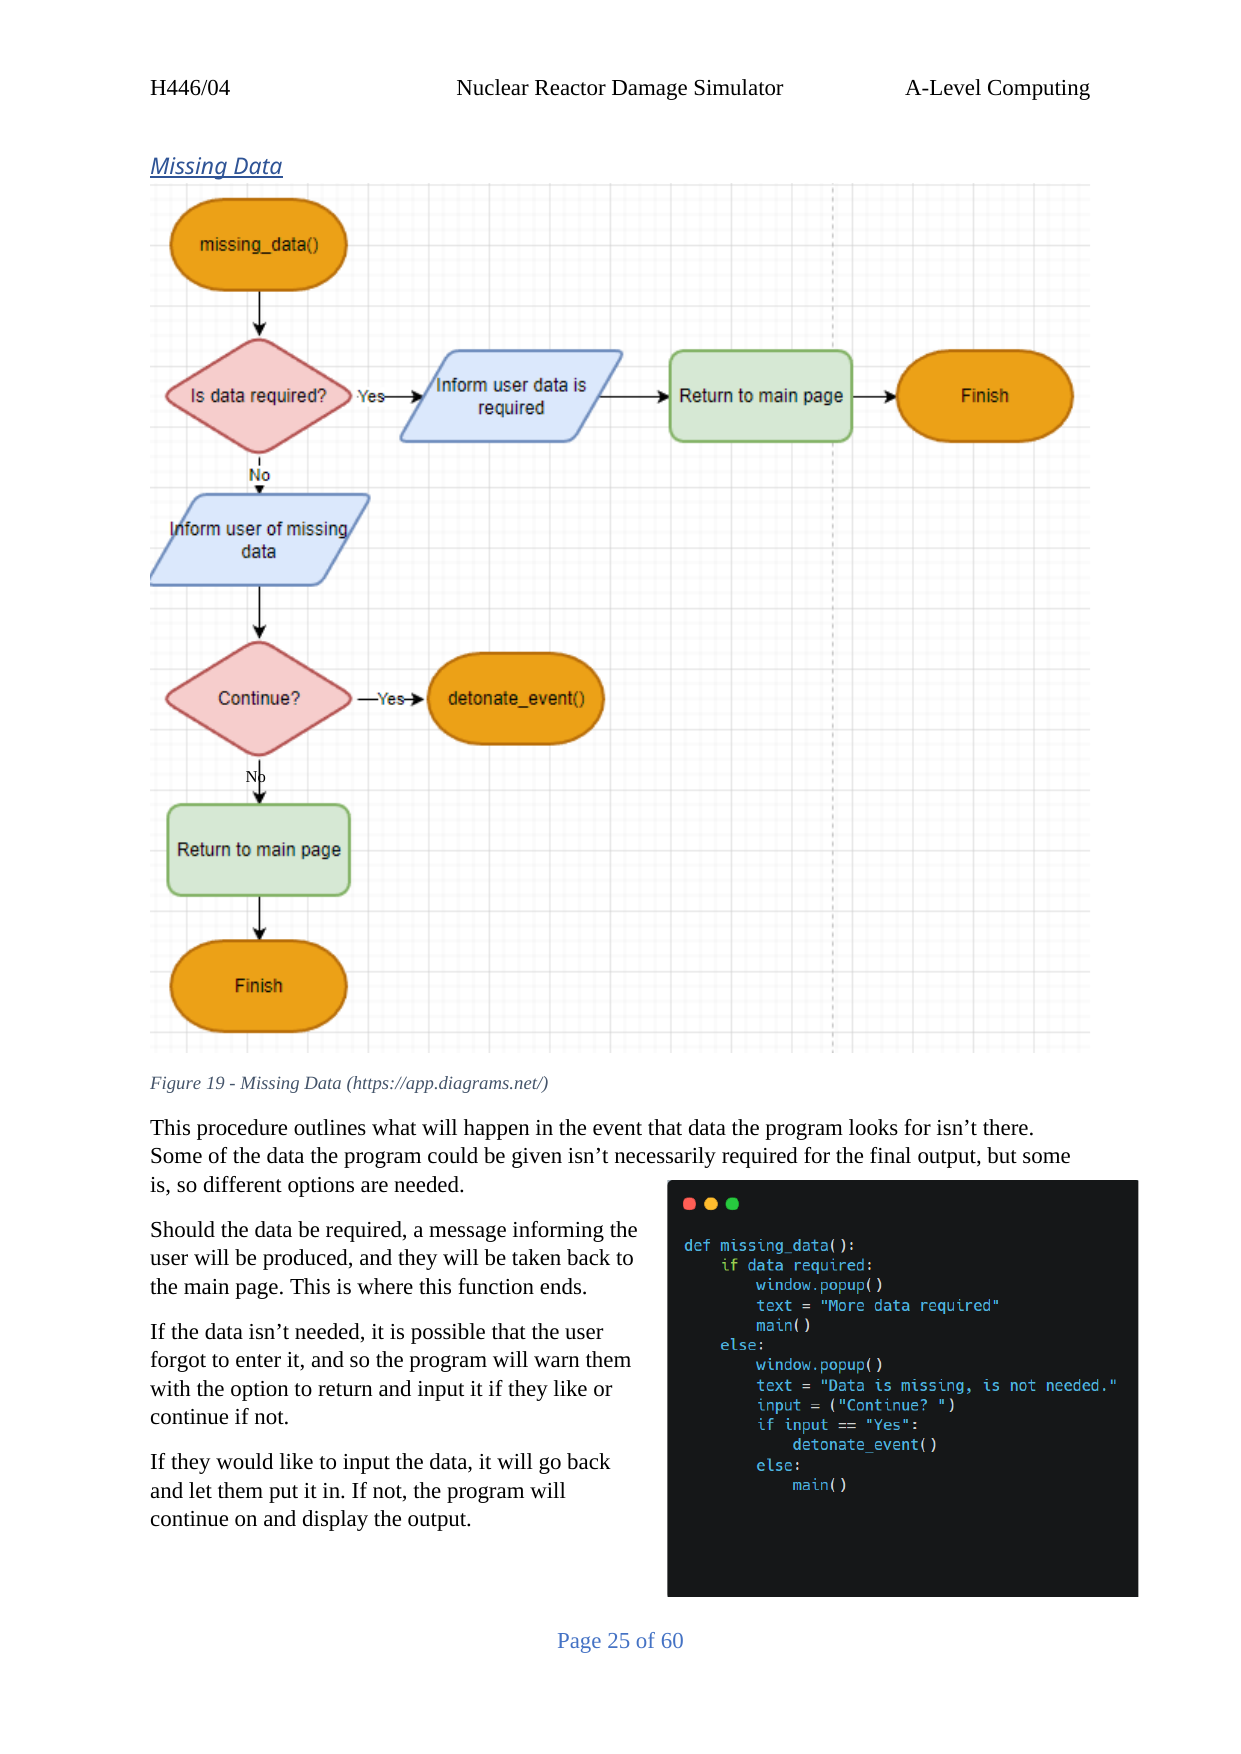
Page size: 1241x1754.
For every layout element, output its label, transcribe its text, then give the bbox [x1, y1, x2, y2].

subtitle Missing Data [150, 150, 1090, 181]
picture [150, 183, 1091, 1053]
text This procedure outlines what will happen in the event that data the program looks for isn’t there. Some of the data the program could be given isn’t necessarily required for the final output, but some is, so different options are needed. [150, 1114, 1090, 1197]
text Should the data be required, a message informing the user will be produced, and they will be taken back to the main page. This is where this function ends. [150, 1216, 666, 1299]
text If the data isn’t needed, it is possible that the user forgot to enter it, and so the program will warn them with the option to return and input it if they like or continue if not. [150, 1318, 666, 1430]
text If they would like to input the data, it will go back and let them put it in. If not, the program will continue on and display the output. [150, 1448, 666, 1532]
picture [666, 1180, 1139, 1596]
